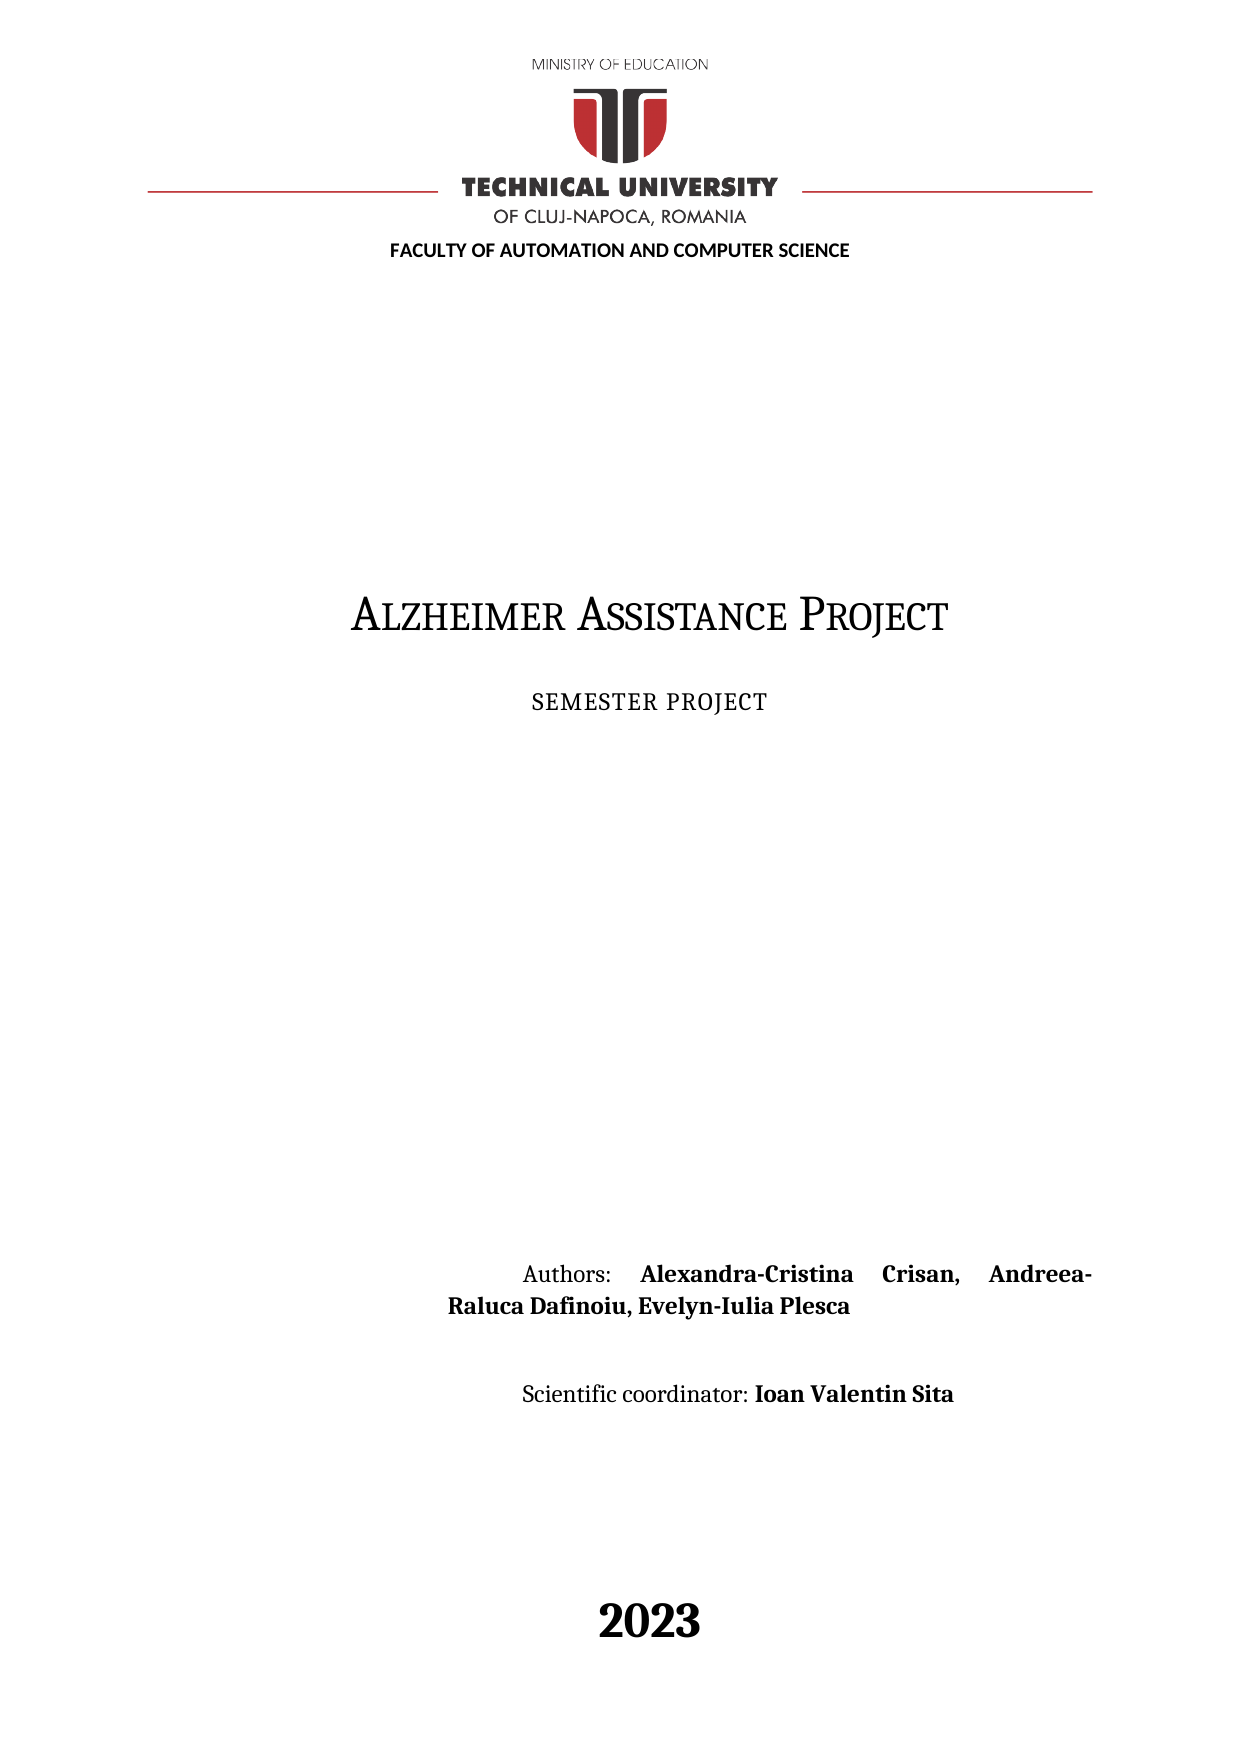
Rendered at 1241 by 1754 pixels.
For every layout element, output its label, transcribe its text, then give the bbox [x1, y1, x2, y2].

title Alzheimer Assistance Project [148, 586, 1092, 643]
subtitle SEMESTER PROJECT [148, 687, 1092, 716]
picture [147, 59, 1093, 226]
text Authors: Alexandra-Cristina Crisan, Andreea-Raluca Dafinoiu, Evelyn-Iulia Plesca [448, 1260, 1092, 1321]
text Scientific coordinator: Ioan Valentin Sita [523, 1380, 1092, 1409]
